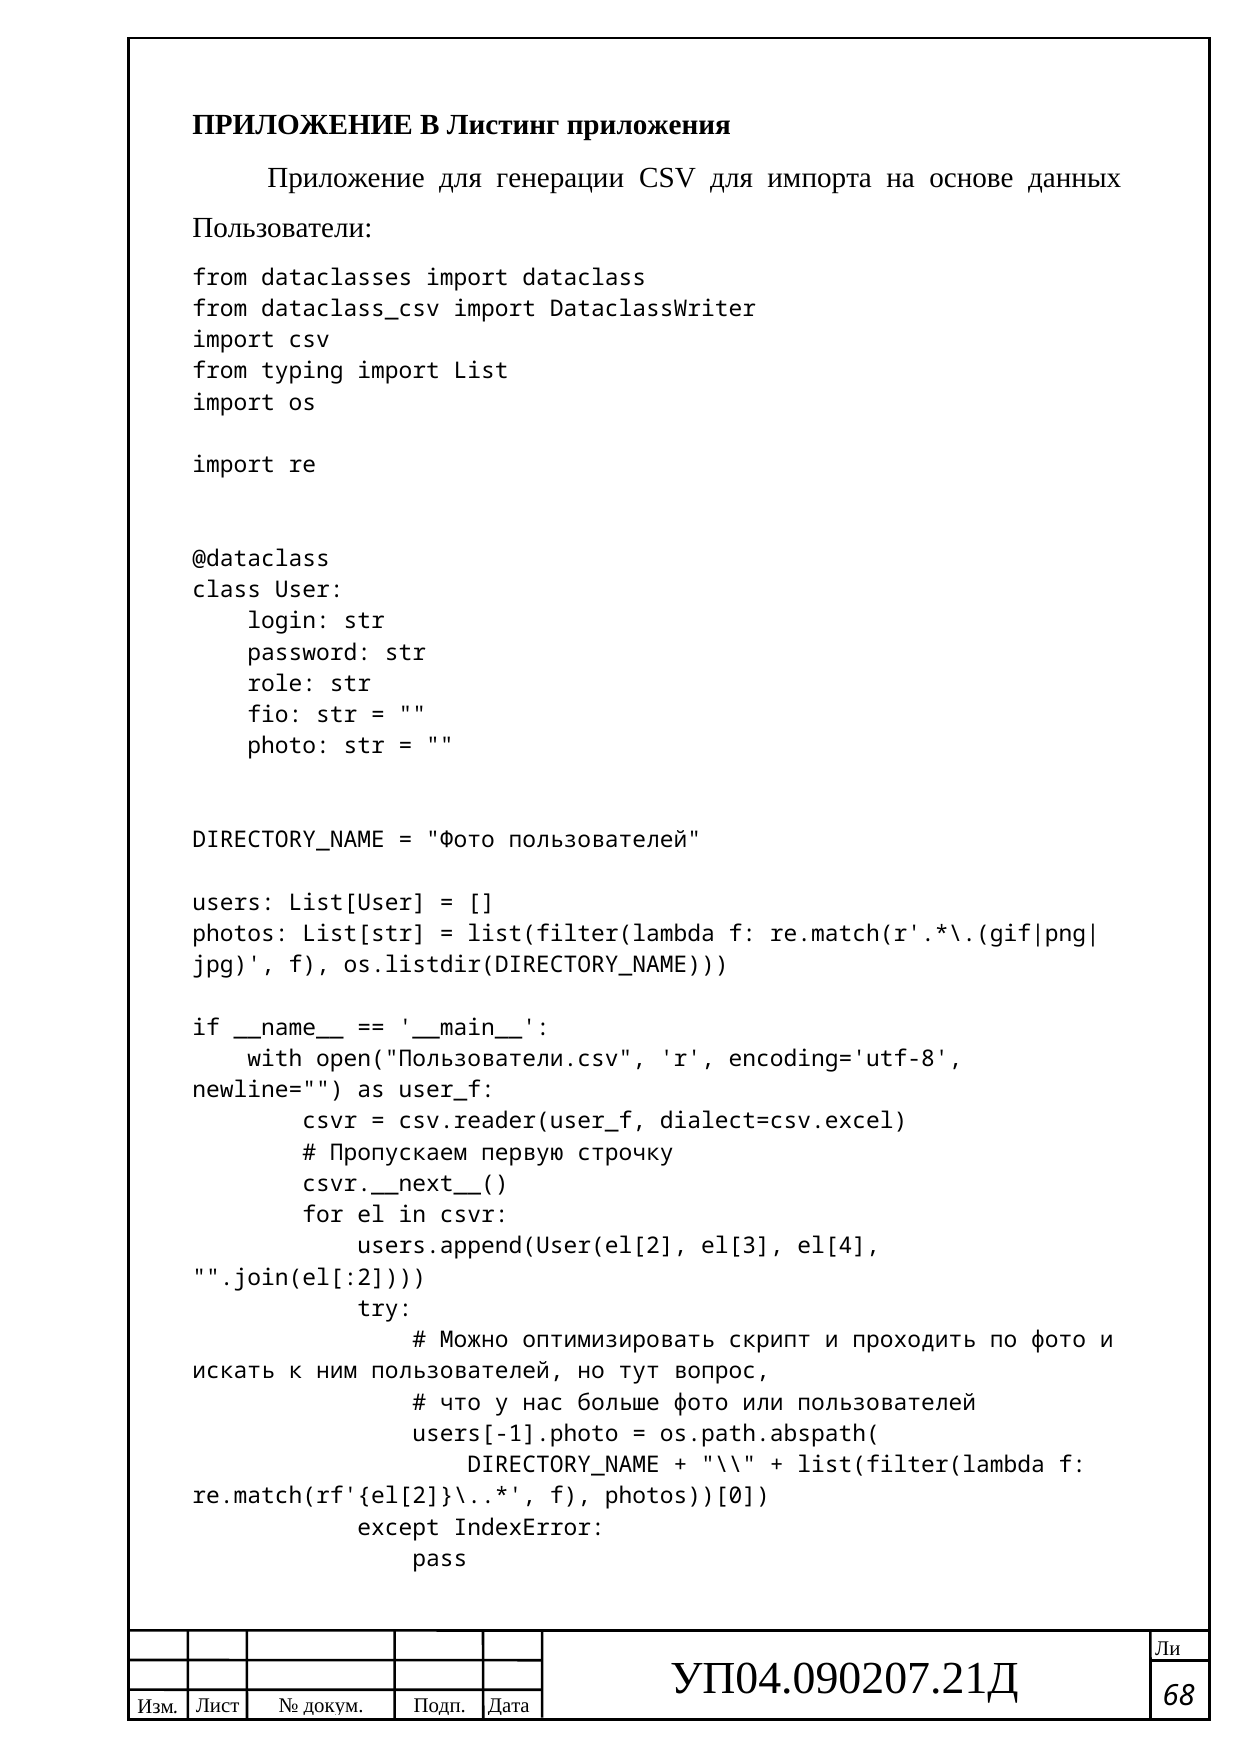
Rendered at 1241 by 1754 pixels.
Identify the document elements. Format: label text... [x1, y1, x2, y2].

text try: [192, 1292, 1122, 1323]
text csvr.__next__() [192, 1167, 1122, 1198]
text login: str [192, 604, 1122, 636]
text DIRECTORY_NAME + "\\" + list(filter(lambda f: re.match(rf'{el[2]}\..*', f), photos))[0]) [192, 1448, 1122, 1511]
text if __name__ == '__main__': [192, 1011, 1122, 1042]
text for el in csvr: [192, 1198, 1122, 1229]
subtitle ПРИЛОЖЕНИЕ В Листинг приложения [192, 107, 1122, 141]
text fio: str = "" [192, 698, 1122, 729]
text users[-1].photo = os.path.abspath( [192, 1417, 1122, 1448]
text csvr = csv.reader(user_f, dialect=csv.excel) [192, 1104, 1122, 1136]
text photo: str = "" [192, 729, 1122, 761]
text password: str [192, 636, 1122, 667]
text # Пропускаем первую строчку [192, 1136, 1122, 1167]
text import re [192, 448, 1122, 479]
text from typing import List [192, 354, 1122, 386]
text import csv [192, 323, 1122, 354]
text @dataclass [192, 542, 1122, 573]
text # что у нас больше фото или пользователей [192, 1386, 1122, 1417]
text from dataclass_csv import DataclassWriter [192, 292, 1122, 323]
text # Можно оптимизировать скрипт и проходить по фото и искать к ним пользователей, но тут вопрос, [192, 1323, 1122, 1386]
text role: str [192, 667, 1122, 698]
text from dataclasses import dataclass [192, 261, 1122, 292]
text pass [192, 1542, 1122, 1573]
text class User: [192, 573, 1122, 604]
text except IndexError: [192, 1511, 1122, 1542]
text with open("Пользователи.csv", 'r', encoding='utf-8', newline="") as user_f: [192, 1042, 1122, 1104]
text users: List[User] = [] [192, 886, 1122, 917]
text DIRECTORY_NAME = "Фото пользователей" [192, 823, 1122, 854]
text import os [192, 386, 1122, 417]
text photos: List[str] = list(filter(lambda f: re.match(r'.*\.(gif|png|jpg)', f), os.listdir(DIRECTORY_NAME))) [192, 917, 1122, 979]
text Приложение для генерации CSV для импорта на основе данных Пользователи: [192, 160, 1122, 244]
text users.append(User(el[2], el[3], el[4], "".join(el[:2]))) [192, 1229, 1122, 1292]
